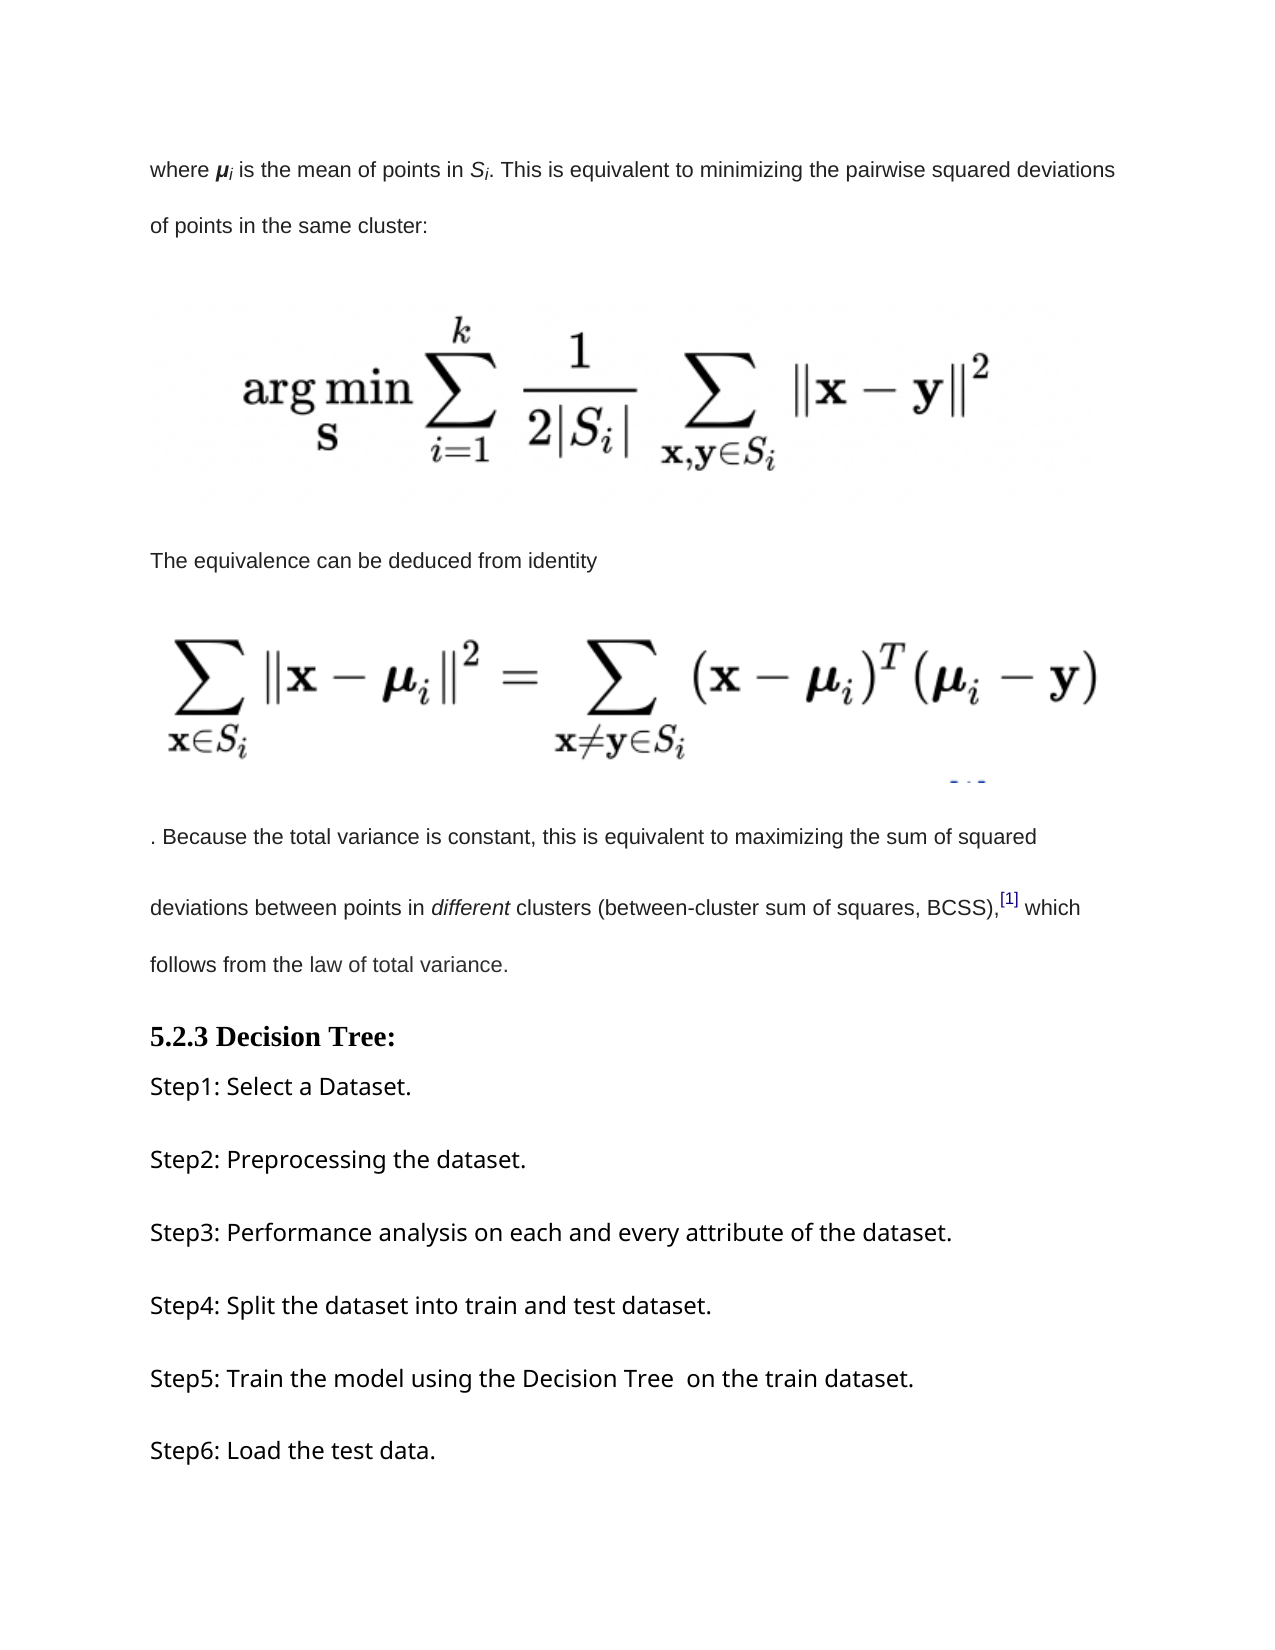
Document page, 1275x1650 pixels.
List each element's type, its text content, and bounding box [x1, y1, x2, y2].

picture [150, 613, 1110, 783]
text Step1: Select a Dataset. [150, 1070, 1127, 1103]
text Step2: Preprocessing the dataset. [150, 1143, 1127, 1176]
text 5.2.3 Decision Tree: [150, 1019, 1125, 1052]
text Step6: Load the test data. [150, 1434, 1127, 1467]
text The equivalence can be deduced from identity [150, 548, 1125, 573]
text Step4: Split the dataset into train and test dataset. [150, 1289, 1127, 1321]
text where μi is the mean of points in Si. This is equivalent to minimizing the pairwise squared deviations of points in the same cluster: [150, 150, 1125, 238]
text . Because the total variance is constant, this is equivalent to maximizing the sum of squared deviations between points in different clusters (between-cluster sum of squares, BCSS),[1] which follows from the law of total variance. [150, 824, 1125, 977]
picture [150, 303, 1091, 507]
text Step3: Performance analysis on each and every attribute of the dataset. [150, 1216, 1127, 1248]
text Step5: Train the model using the Decision Tree on the train dataset. [150, 1361, 1127, 1394]
